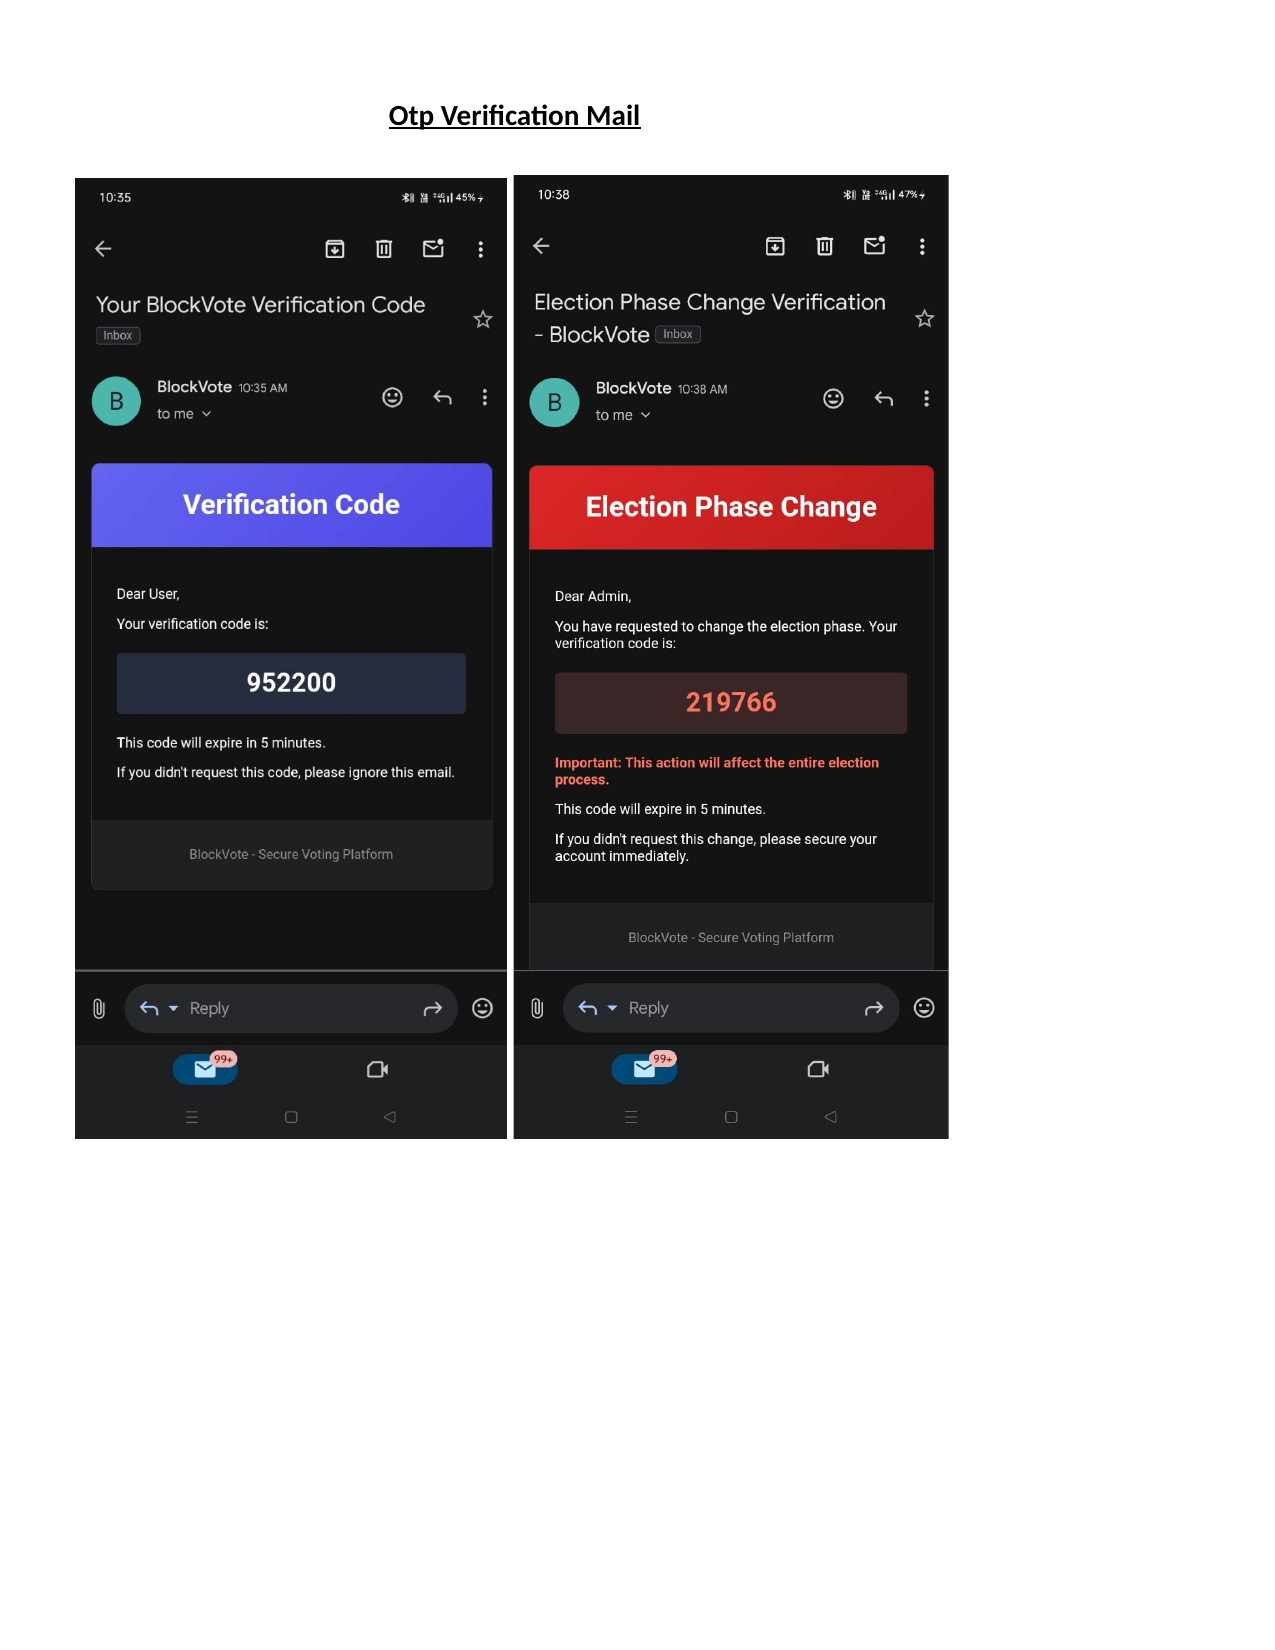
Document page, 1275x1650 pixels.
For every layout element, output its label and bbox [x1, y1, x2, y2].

picture [513, 175, 949, 1139]
picture [75, 178, 507, 1139]
